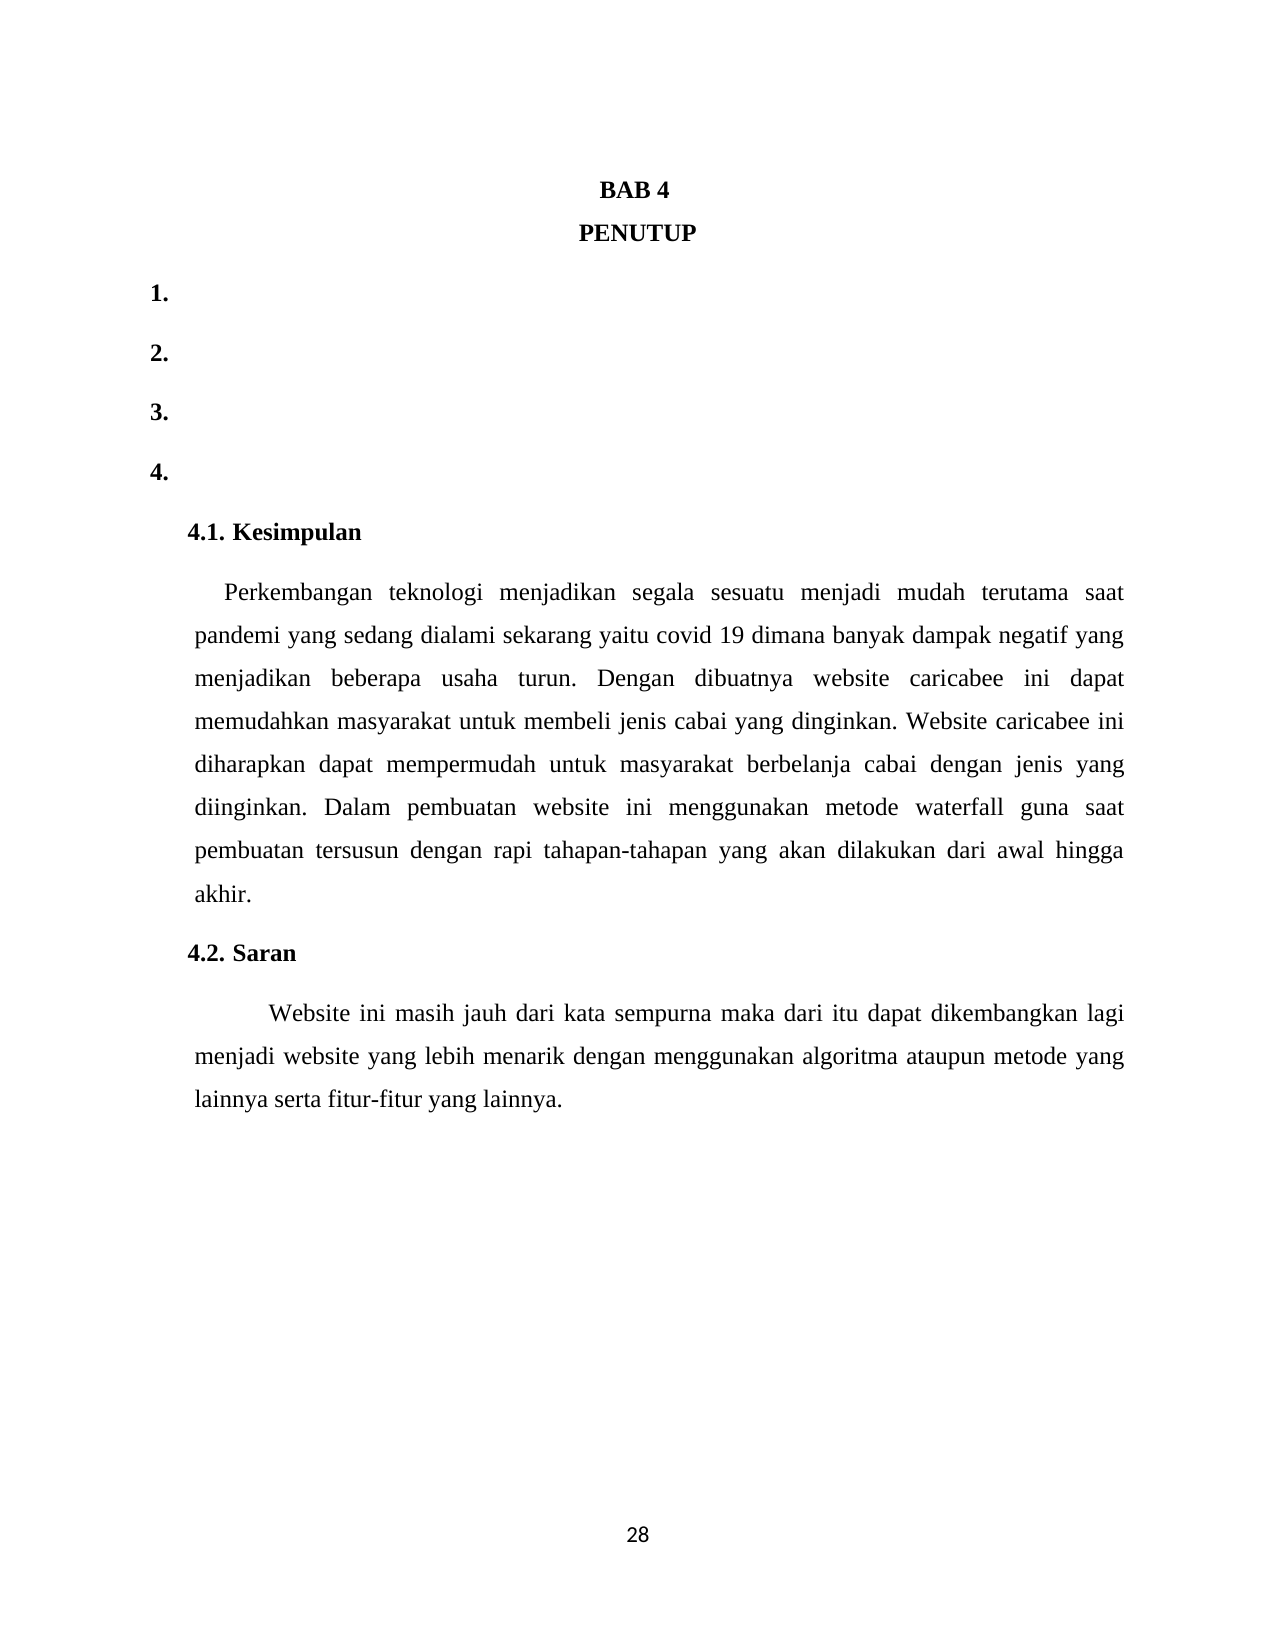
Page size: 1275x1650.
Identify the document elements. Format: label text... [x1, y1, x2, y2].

text Website ini masih jauh dari kata sempurna maka dari itu dapat dikembangkan lagi menjadi website yang lebih menarik dengan menggunakan algoritma ataupun metode yang lainnya serta fitur-fitur yang lainnya. [194, 998, 1125, 1113]
subtitle Saran [187, 938, 1125, 967]
text Perkembangan teknologi menjadikan segala sesuatu menjadi mudah terutama saat pandemi yang sedang dialami sekarang yaitu covid 19 dimana banyak dampak negatif yang menjadikan beberapa usaha turun. Dengan dibuatnya website caricabee ini dapat memudahkan masyarakat untuk membeli jenis cabai yang dinginkan. Website caricabee ini diharapkan dapat mempermudah untuk masyarakat berbelanja cabai dengan jenis yang diinginkan. Dalam pembuatan website ini menggunakan metode waterfall guna saat pembuatan tersusun dengan rapi tahapan-tahapan yang akan dilakukan dari awal hingga akhir. [194, 577, 1125, 907]
subtitle Kesimpulan [187, 517, 1125, 546]
subtitle BAB 4 PENUTUP [150, 175, 1125, 247]
